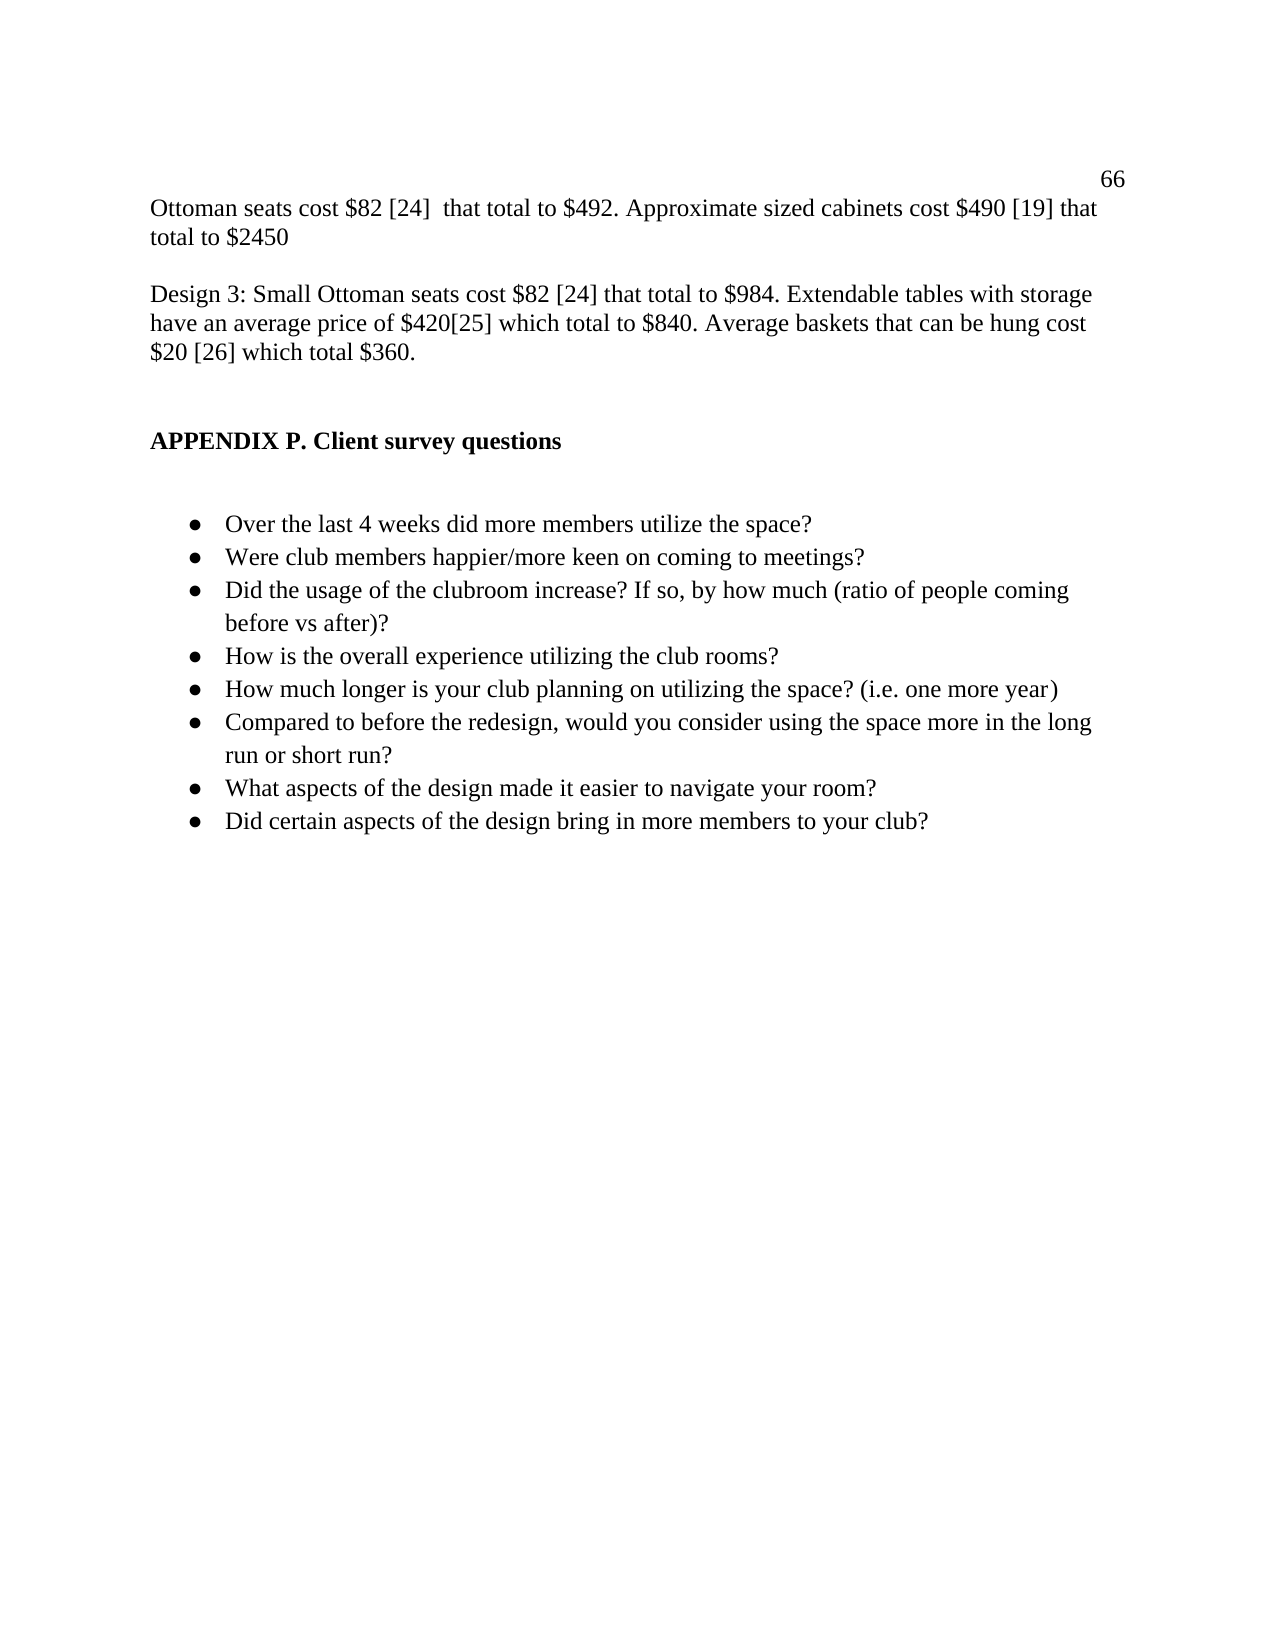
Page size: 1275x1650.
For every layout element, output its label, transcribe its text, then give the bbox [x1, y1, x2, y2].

list What aspects of the design made it easier to navigate your room? [187, 773, 1125, 802]
subtitle APPENDIX P. Client survey questions [150, 426, 1125, 455]
text Design 3: Small Ottoman seats cost $82 [24] that total to $984. Extendable tables with storage have an average price of $420[25] which total to $840. Average baskets that can be hung cost $20 [26] which total $360. [150, 279, 1125, 366]
list Over the last 4 weeks did more members utilize the space? [187, 509, 1125, 537]
list How is the overall experience utilizing the club rooms? [187, 641, 1125, 669]
list Compared to before the redesign, would you consider using the space more in the long run or short run? [187, 707, 1125, 768]
list How much longer is your club planning on utilizing the space? (i.e. one more year ) [187, 674, 1125, 702]
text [150, 193, 1125, 251]
list Did certain aspects of the design bring in more members to your club? [187, 806, 1125, 834]
list Were club members happier/more keen on coming to meetings? [187, 542, 1125, 570]
list Did the usage of the clubroom increase? If so, by how much (ratio of people coming before vs after)? [187, 575, 1125, 636]
